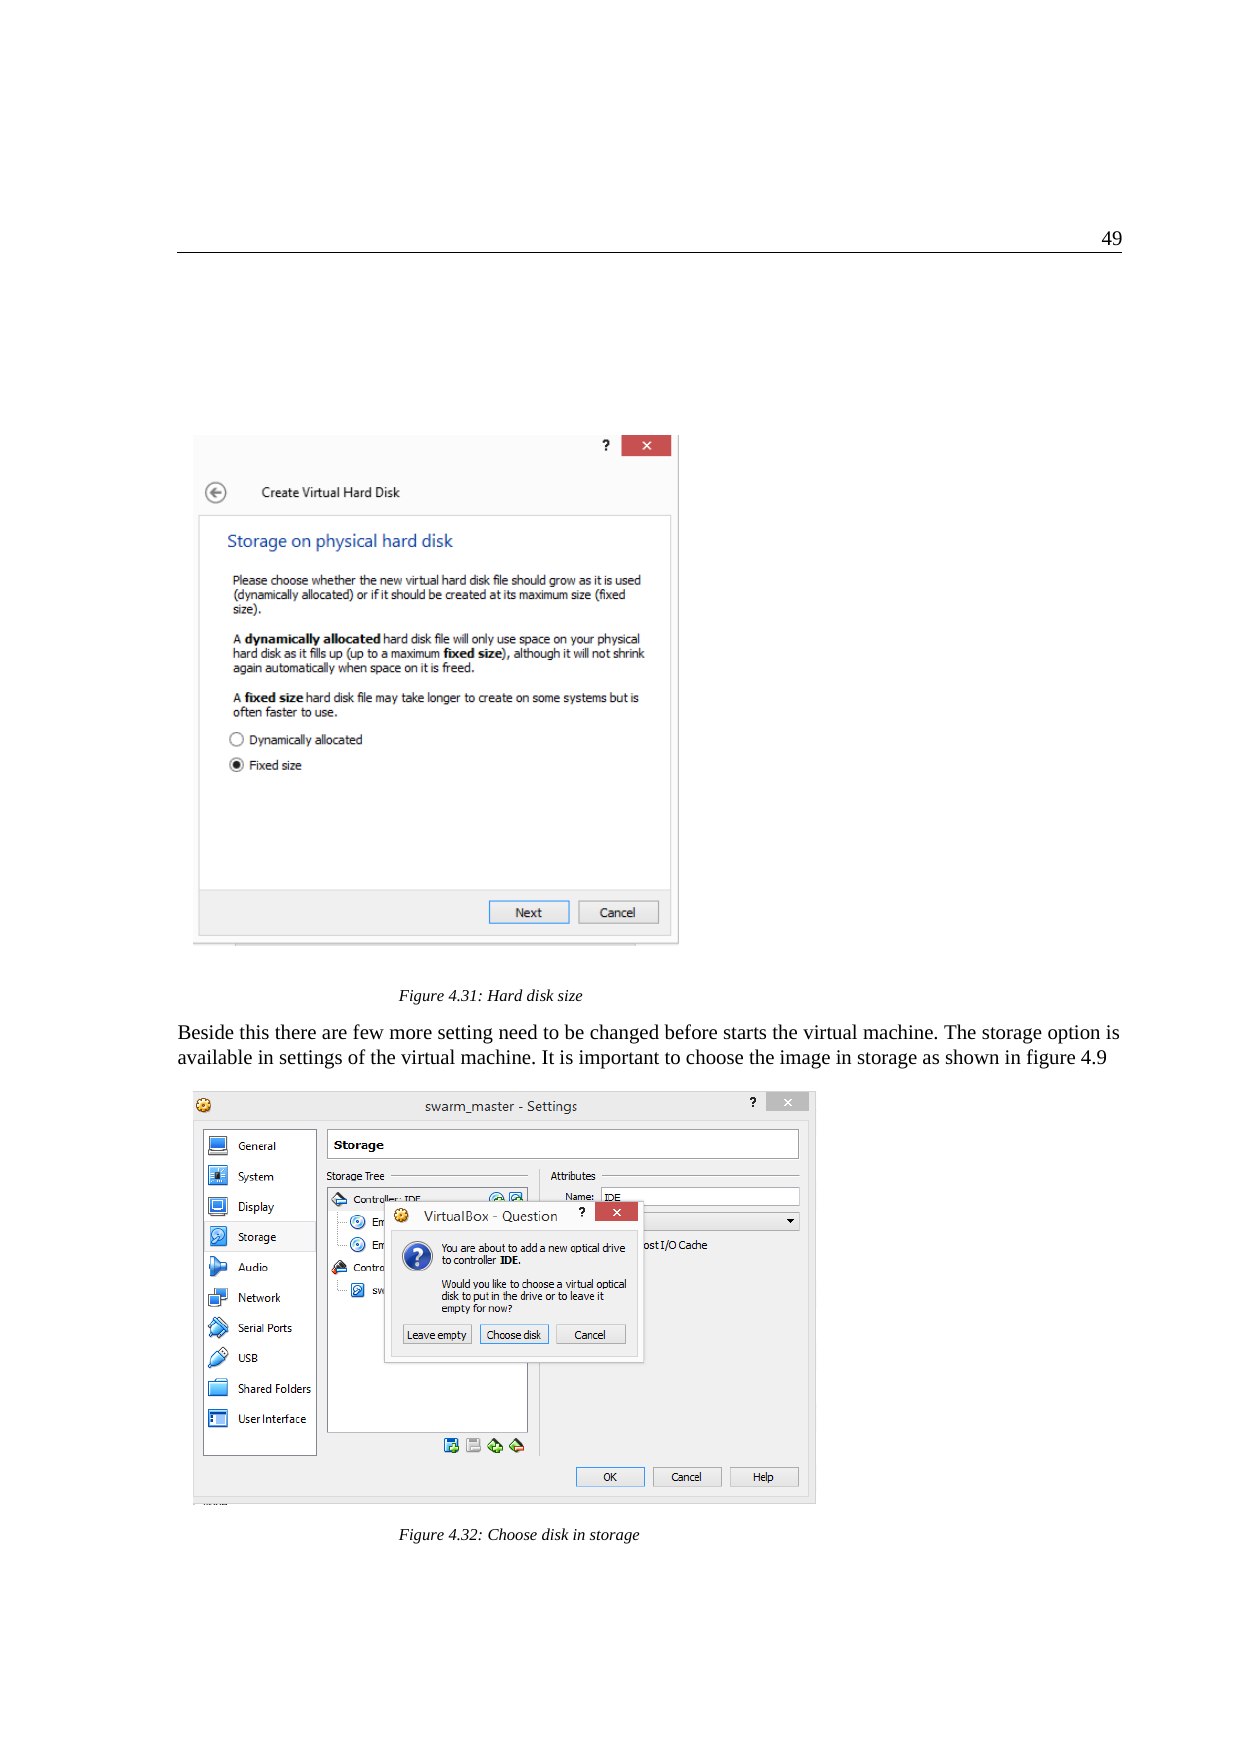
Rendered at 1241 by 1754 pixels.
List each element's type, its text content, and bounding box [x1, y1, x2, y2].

picture [193, 1091, 817, 1505]
text Beside this there are few more setting need to be changed before starts the virtual machine. The storage option is available in settings of the virtual machine. It is important to choose the image in storage as shown in figure 4.9 [177, 1019, 1122, 1069]
picture [193, 435, 679, 946]
